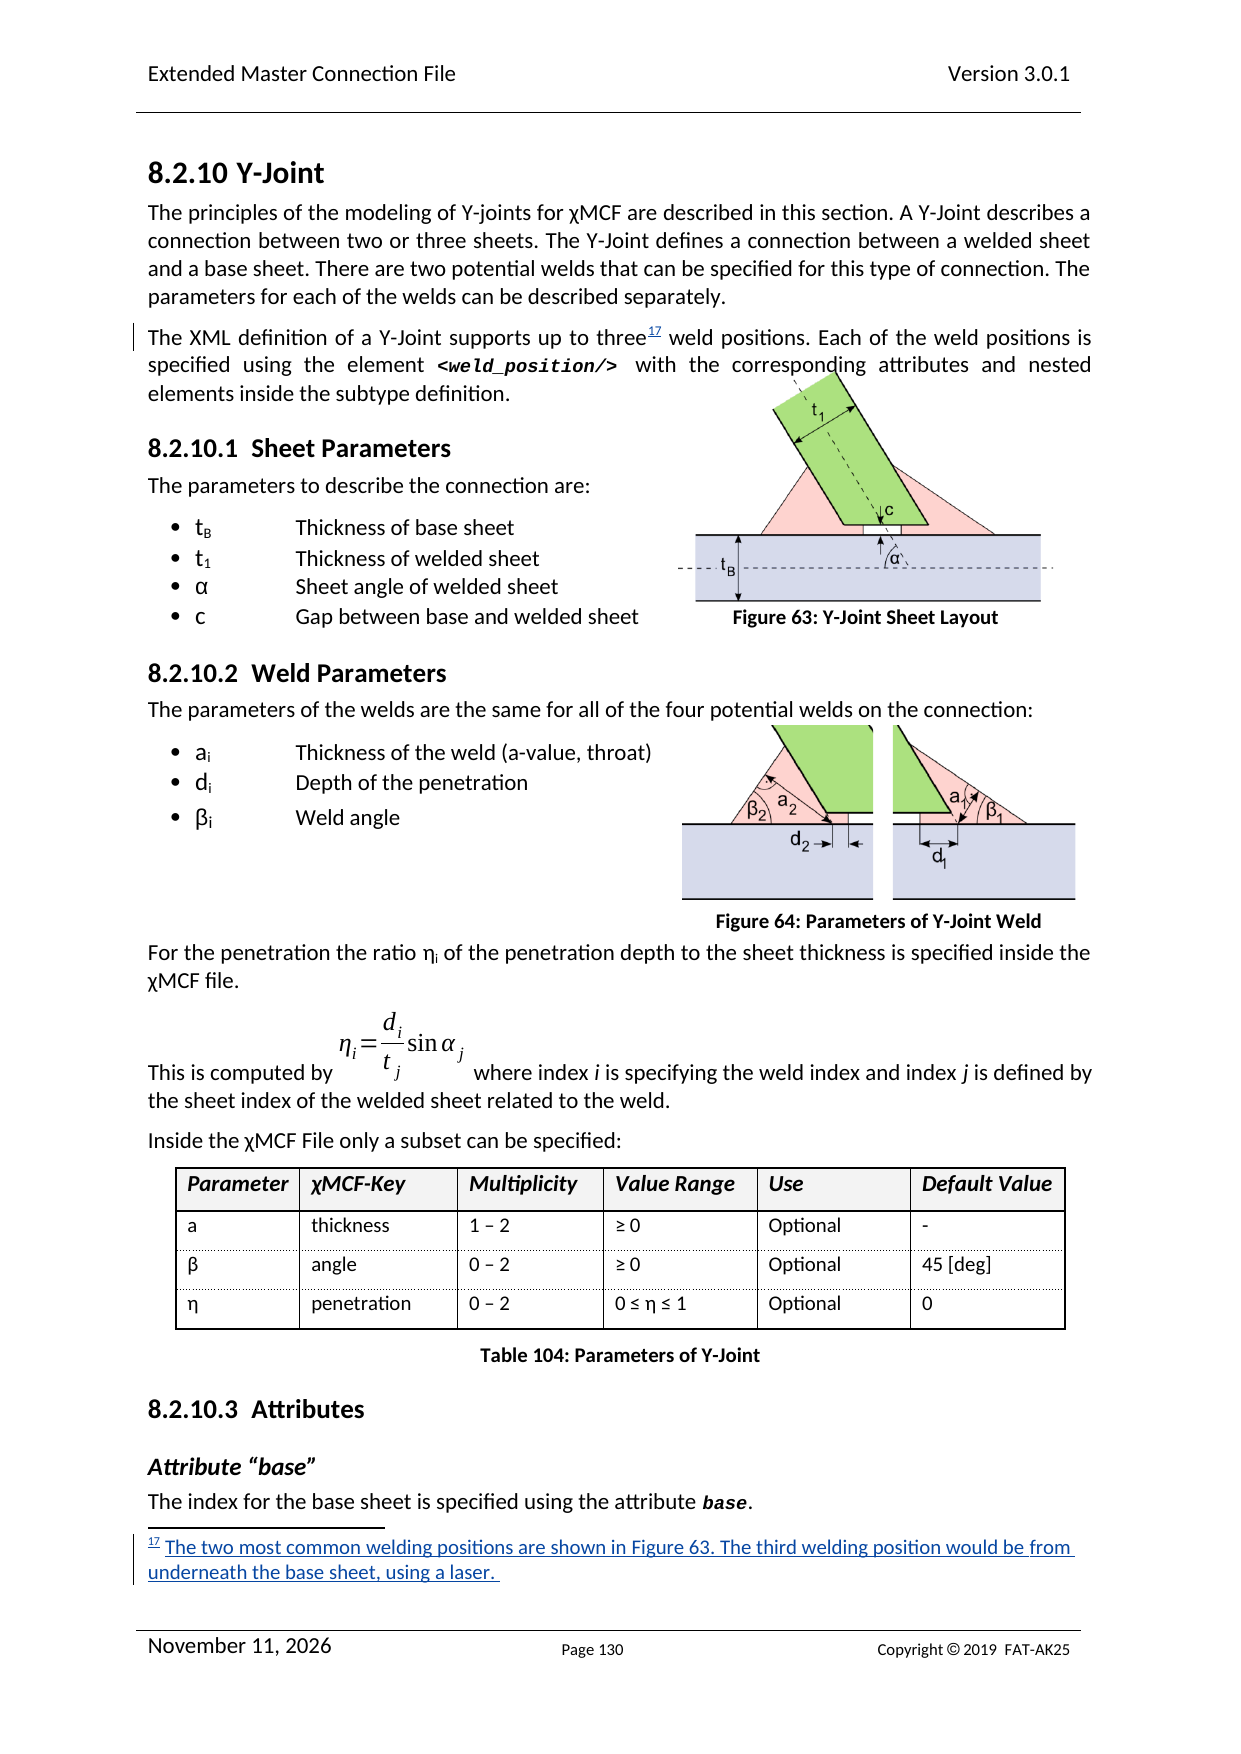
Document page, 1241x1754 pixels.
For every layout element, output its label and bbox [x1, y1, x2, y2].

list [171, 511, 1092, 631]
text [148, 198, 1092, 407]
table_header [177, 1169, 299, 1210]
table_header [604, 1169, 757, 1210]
picture [682, 725, 874, 736]
picture [678, 407, 1054, 432]
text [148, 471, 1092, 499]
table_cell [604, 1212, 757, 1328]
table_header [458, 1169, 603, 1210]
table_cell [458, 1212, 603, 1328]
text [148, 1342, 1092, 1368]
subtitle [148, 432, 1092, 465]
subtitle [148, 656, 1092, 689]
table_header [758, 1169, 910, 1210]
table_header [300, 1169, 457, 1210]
picture [892, 832, 1076, 900]
picture [678, 465, 1054, 471]
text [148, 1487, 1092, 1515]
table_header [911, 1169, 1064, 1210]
picture [678, 499, 1054, 511]
picture [682, 832, 874, 900]
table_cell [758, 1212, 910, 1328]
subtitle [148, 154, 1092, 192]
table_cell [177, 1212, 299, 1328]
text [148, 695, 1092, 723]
picture [892, 725, 1076, 736]
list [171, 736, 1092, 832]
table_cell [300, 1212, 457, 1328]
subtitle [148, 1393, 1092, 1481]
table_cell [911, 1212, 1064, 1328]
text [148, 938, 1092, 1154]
